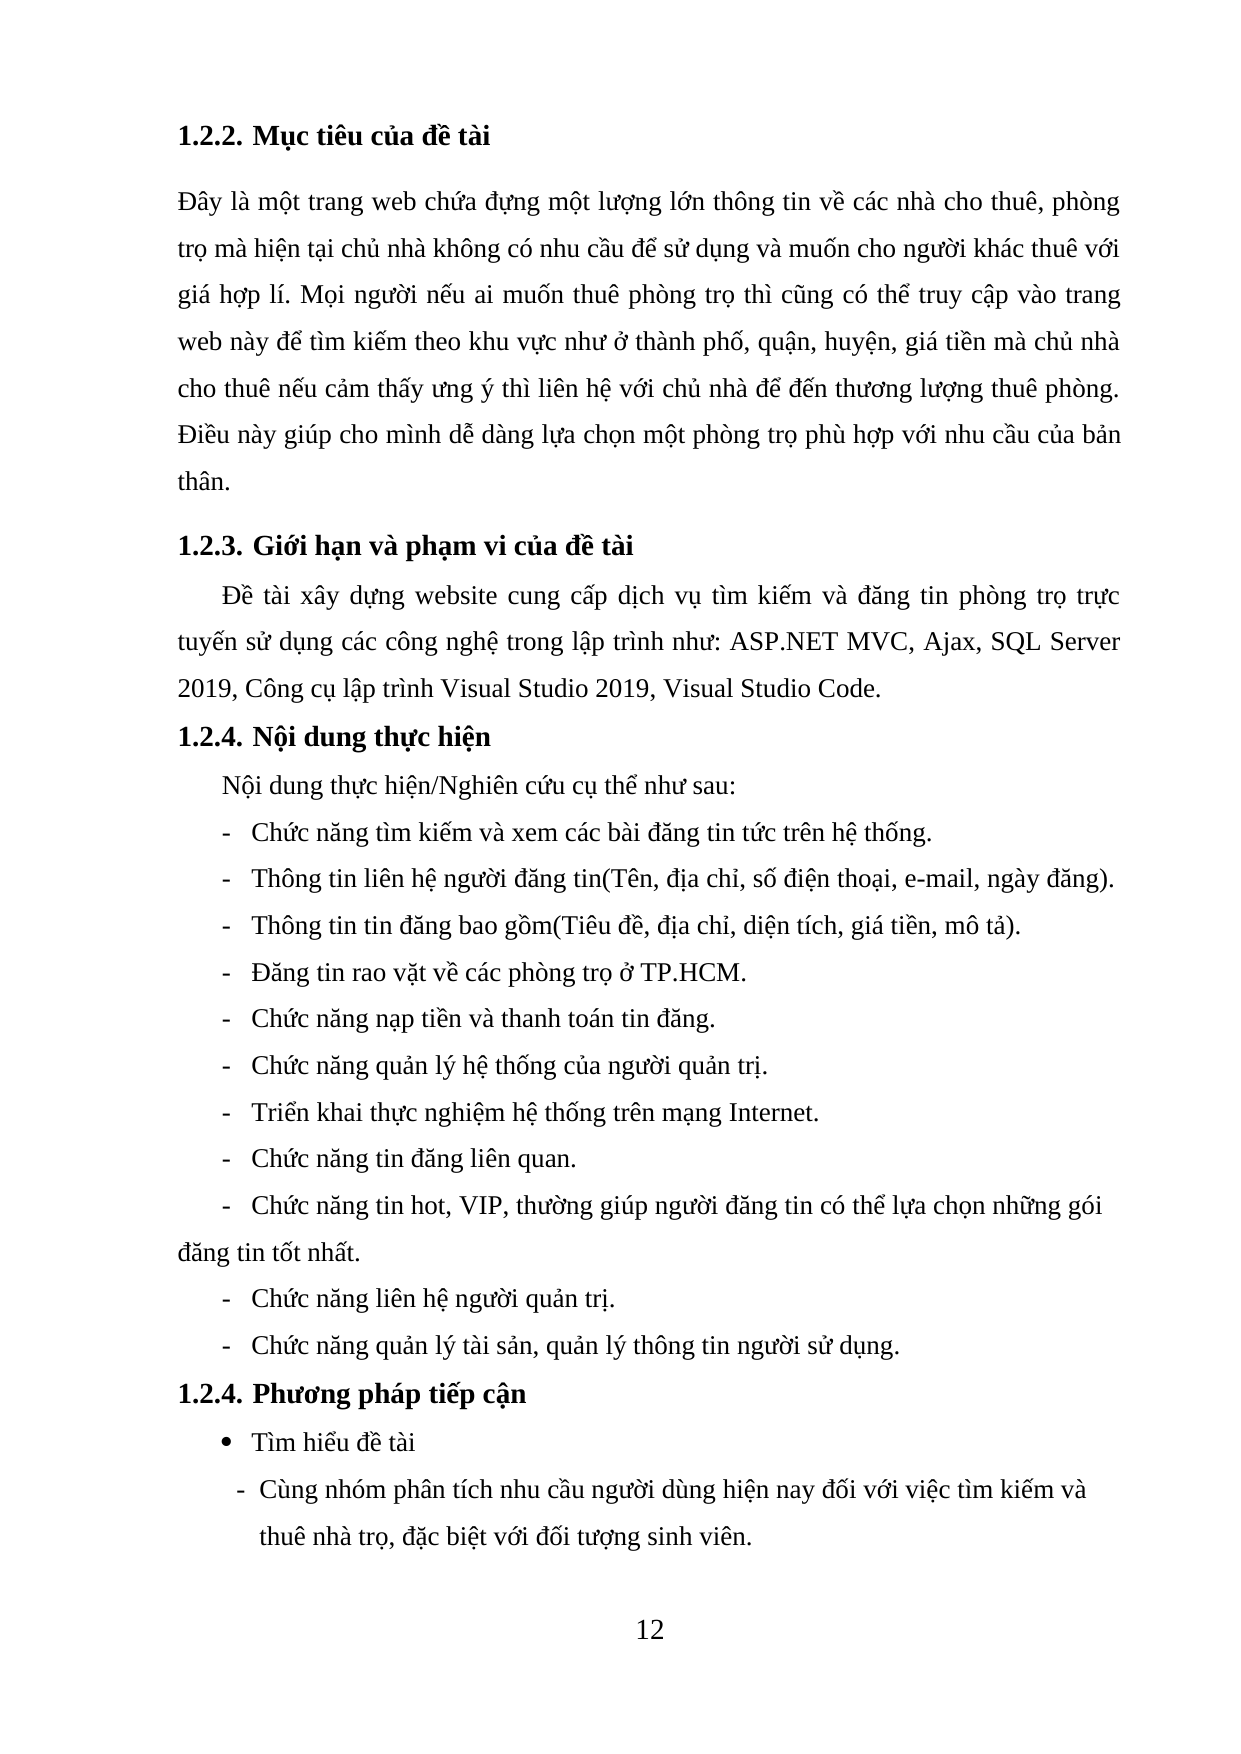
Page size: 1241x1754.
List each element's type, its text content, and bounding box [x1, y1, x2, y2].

list Chức năng tin hot, VIP, thường giúp người đăng tin có thể lựa chọn những gói đăng tin tốt nhất. [177, 1189, 1122, 1267]
list Thông tin liên hệ người đăng tin(Tên, địa chỉ, số điện thoại, e-mail, ngày đăng). [177, 862, 1122, 893]
list Nội dung thực hiện/Nghiên cứu cụ thể như sau: [177, 769, 1122, 800]
list Tìm hiểu đề tài [222, 1426, 1122, 1457]
list Chức năng tin đăng liên quan. [177, 1142, 1122, 1173]
list Nội dung thực hiện [177, 719, 1122, 752]
list Triển khai thực nghiệm hệ thống trên mạng Internet. [177, 1096, 1122, 1127]
list Chức năng tìm kiếm và xem các bài đăng tin tức trên hệ thống. [177, 816, 1122, 847]
list Chức năng nạp tiền và thanh toán tin đăng. [177, 1002, 1122, 1033]
list Đề tài xây dựng website cung cấp dịch vụ tìm kiếm và đăng tin phòng trọ trực tuyến sử dụng các công nghệ trong lập trình như: ASP.NET MVC, Ajax, SQL Server 2019, Công cụ lập trình Visual Studio 2019, Visual Studio Code. [177, 579, 1122, 703]
list Mục tiêu của đề tài [177, 118, 1122, 152]
list Giới hạn và phạm vi của đề tài [177, 528, 1122, 562]
list Phương pháp tiếp cận [177, 1376, 1122, 1409]
list Chức năng quản lý hệ thống của người quản trị. [177, 1049, 1122, 1080]
list Chức năng liên hệ người quản trị. [177, 1282, 1122, 1313]
list Chức năng quản lý tài sản, quản lý thông tin người sử dụng. [177, 1329, 1122, 1360]
list Thông tin tin đăng bao gồm(Tiêu đề, địa chỉ, diện tích, giá tiền, mô tả). [177, 909, 1122, 940]
text Đây là một trang web chứa đựng một lượng lớn thông tin về các nhà cho thuê, phòng trọ mà hiện tại chủ nhà không có nhu cầu để sử dụng và muốn cho người khác thuê với giá hợp lí. Mọi người nếu ai muốn thuê phòng trọ thì cũng có thể truy cập vào trang web này để tìm kiếm theo khu vực như ở thành phố, quận, huyện, giá tiền mà chủ nhà cho thuê nếu cảm thấy ưng ý thì liên hệ với chủ nhà để đến thương lượng thuê phòng. Điều này giúp cho mình dễ dàng lựa chọn một phòng trọ phù hợp với nhu cầu của bản thân. [177, 185, 1122, 496]
list Cùng nhóm phân tích nhu cầu người dùng hiện nay đối với việc tìm kiếm và thuê nhà trọ, đặc biệt với đối tượng sinh viên. [236, 1473, 1122, 1551]
list Đăng tin rao vặt về các phòng trọ ở TP.HCM. [177, 956, 1122, 987]
